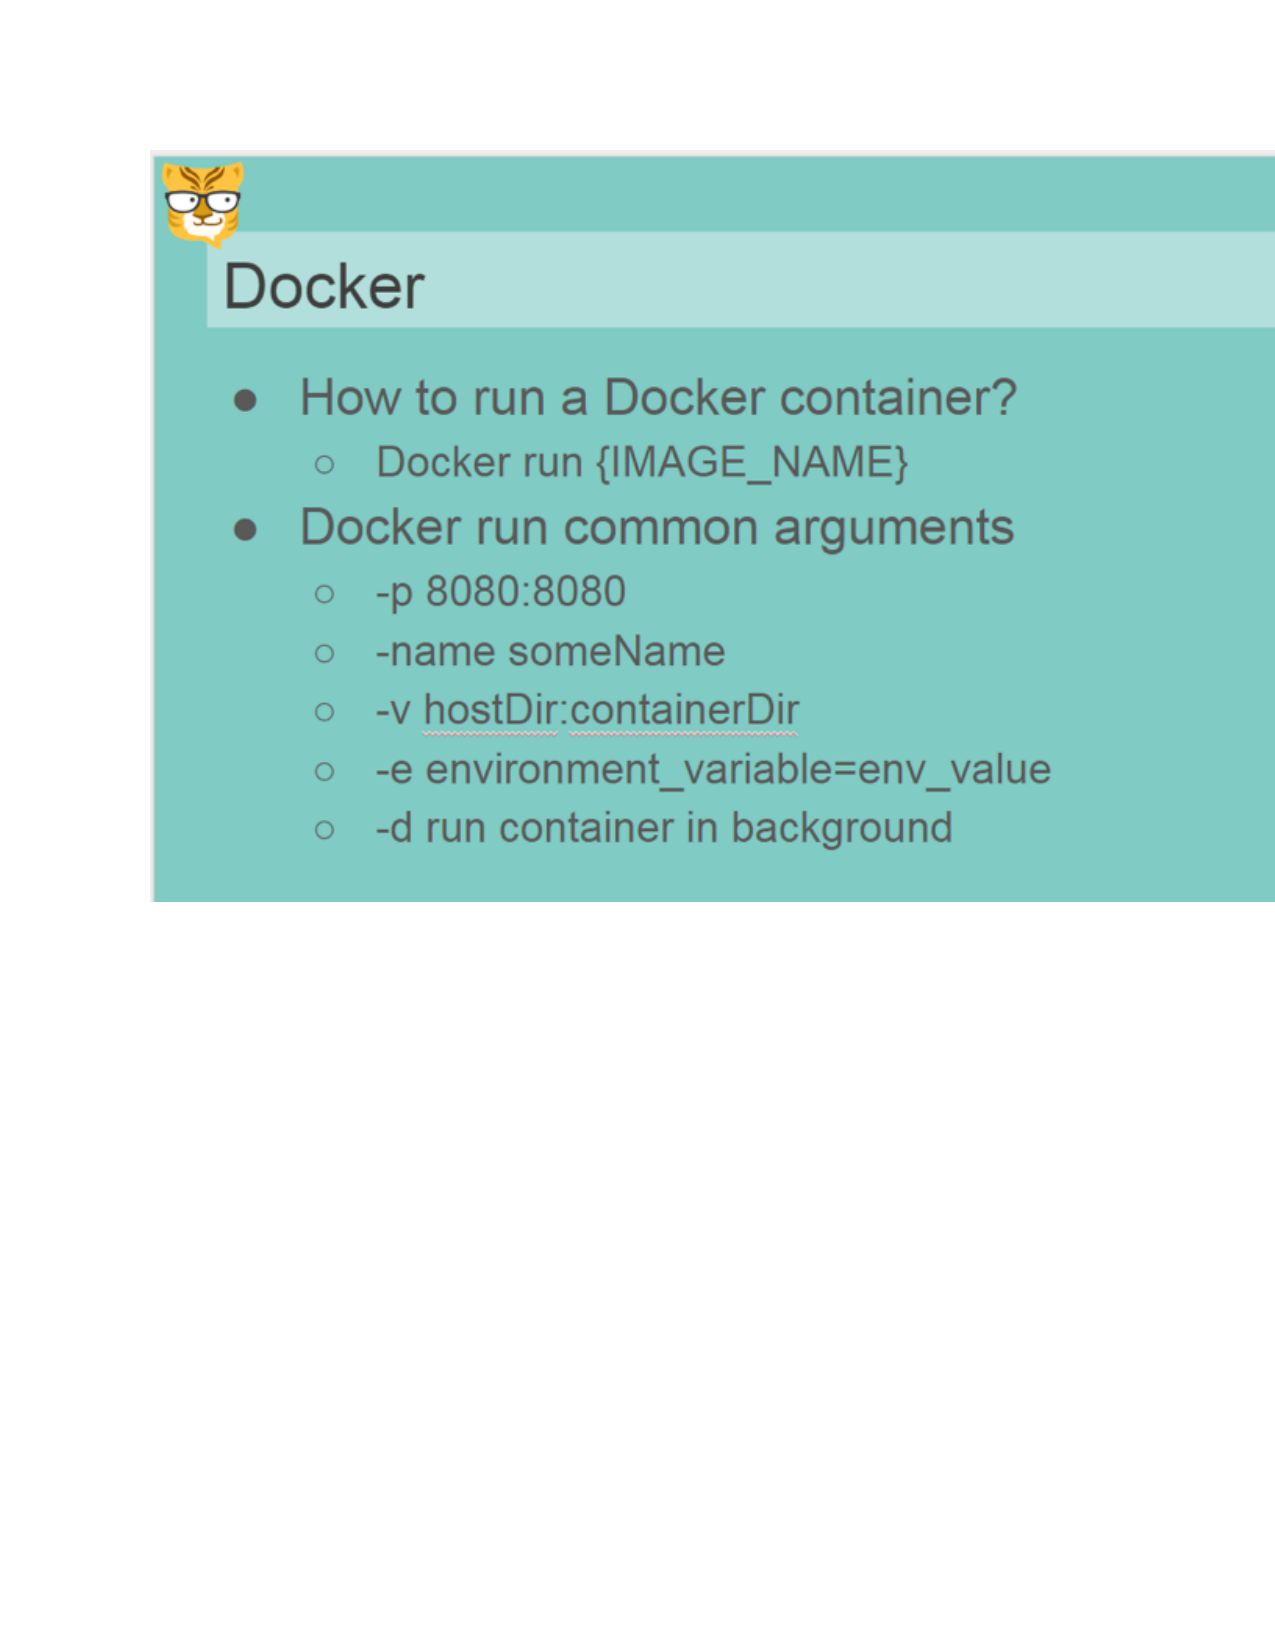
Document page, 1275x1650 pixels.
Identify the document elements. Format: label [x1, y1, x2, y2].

picture [150, 150, 1275, 902]
